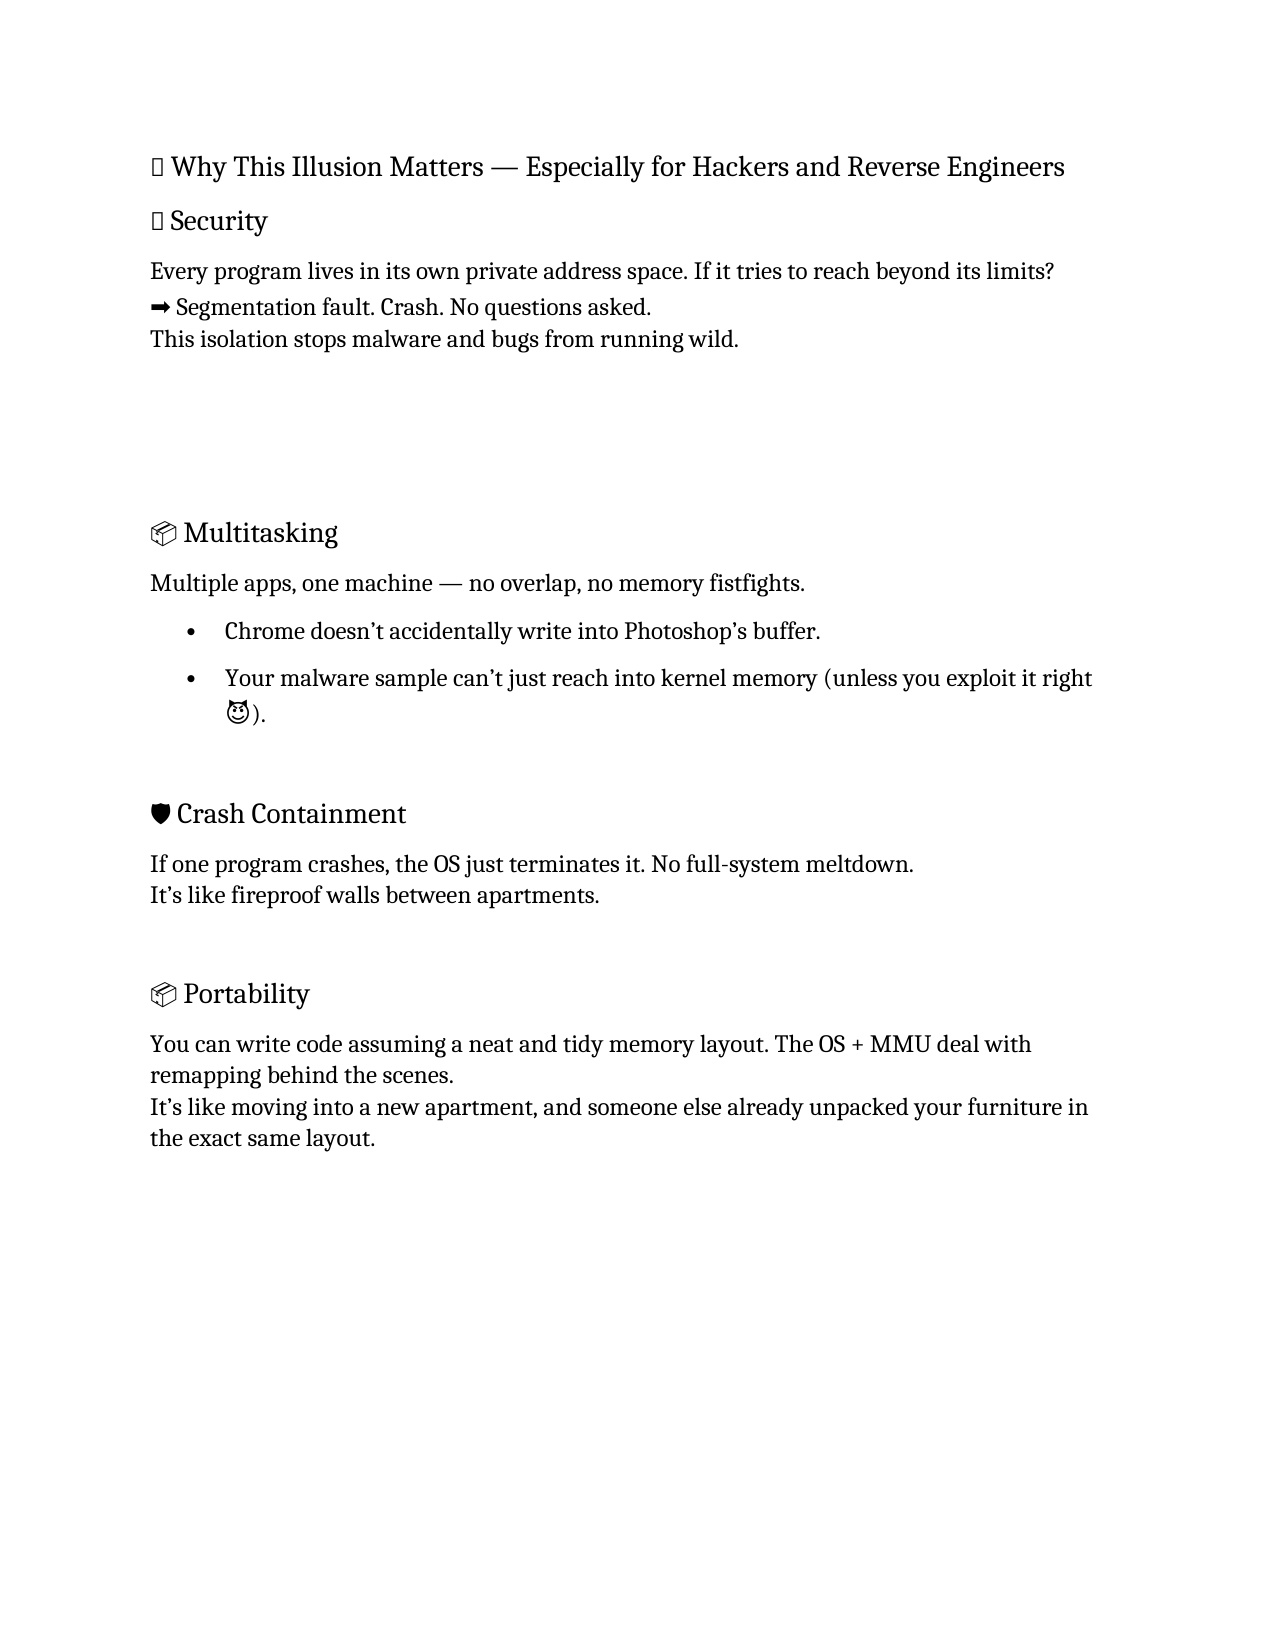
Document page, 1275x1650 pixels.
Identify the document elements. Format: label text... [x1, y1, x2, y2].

text Multiple apps, one machine — no overlap, no memory fistfights. [150, 569, 1125, 598]
text If one program crashes, the OS just terminates it. No full-system meltdown. It’s like fireproof walls between apartments. [150, 850, 1125, 910]
text Every program lives in its own private address space. If it tries to reach beyond its limits? ➡️ Segmentation fault. Crash. No questions asked. This isolation stops malware and bugs from running wild. [150, 257, 1125, 353]
list Your malware sample can’t just reach into kernel memory (unless you exploit it right 😈). [187, 664, 1125, 730]
text 🔐 Security [150, 203, 1125, 237]
text 🚨 Why This Illusion Matters — Especially for Hackers and Reverse Engineers [150, 150, 1125, 184]
text You can write code assuming a neat and tidy memory layout. The OS + MMU deal with remapping behind the scenes. It’s like moving into a new apartment, and someone else already unpacked your furniture in the exact same layout. [150, 1030, 1125, 1152]
list Chrome doesn’t accidentally write into Photoshop’s buffer. [187, 617, 1125, 645]
text 🛡️ Crash Containment [150, 797, 1125, 831]
text 📦 Multitasking [150, 516, 1125, 549]
text 📦 Portability [150, 977, 1125, 1011]
